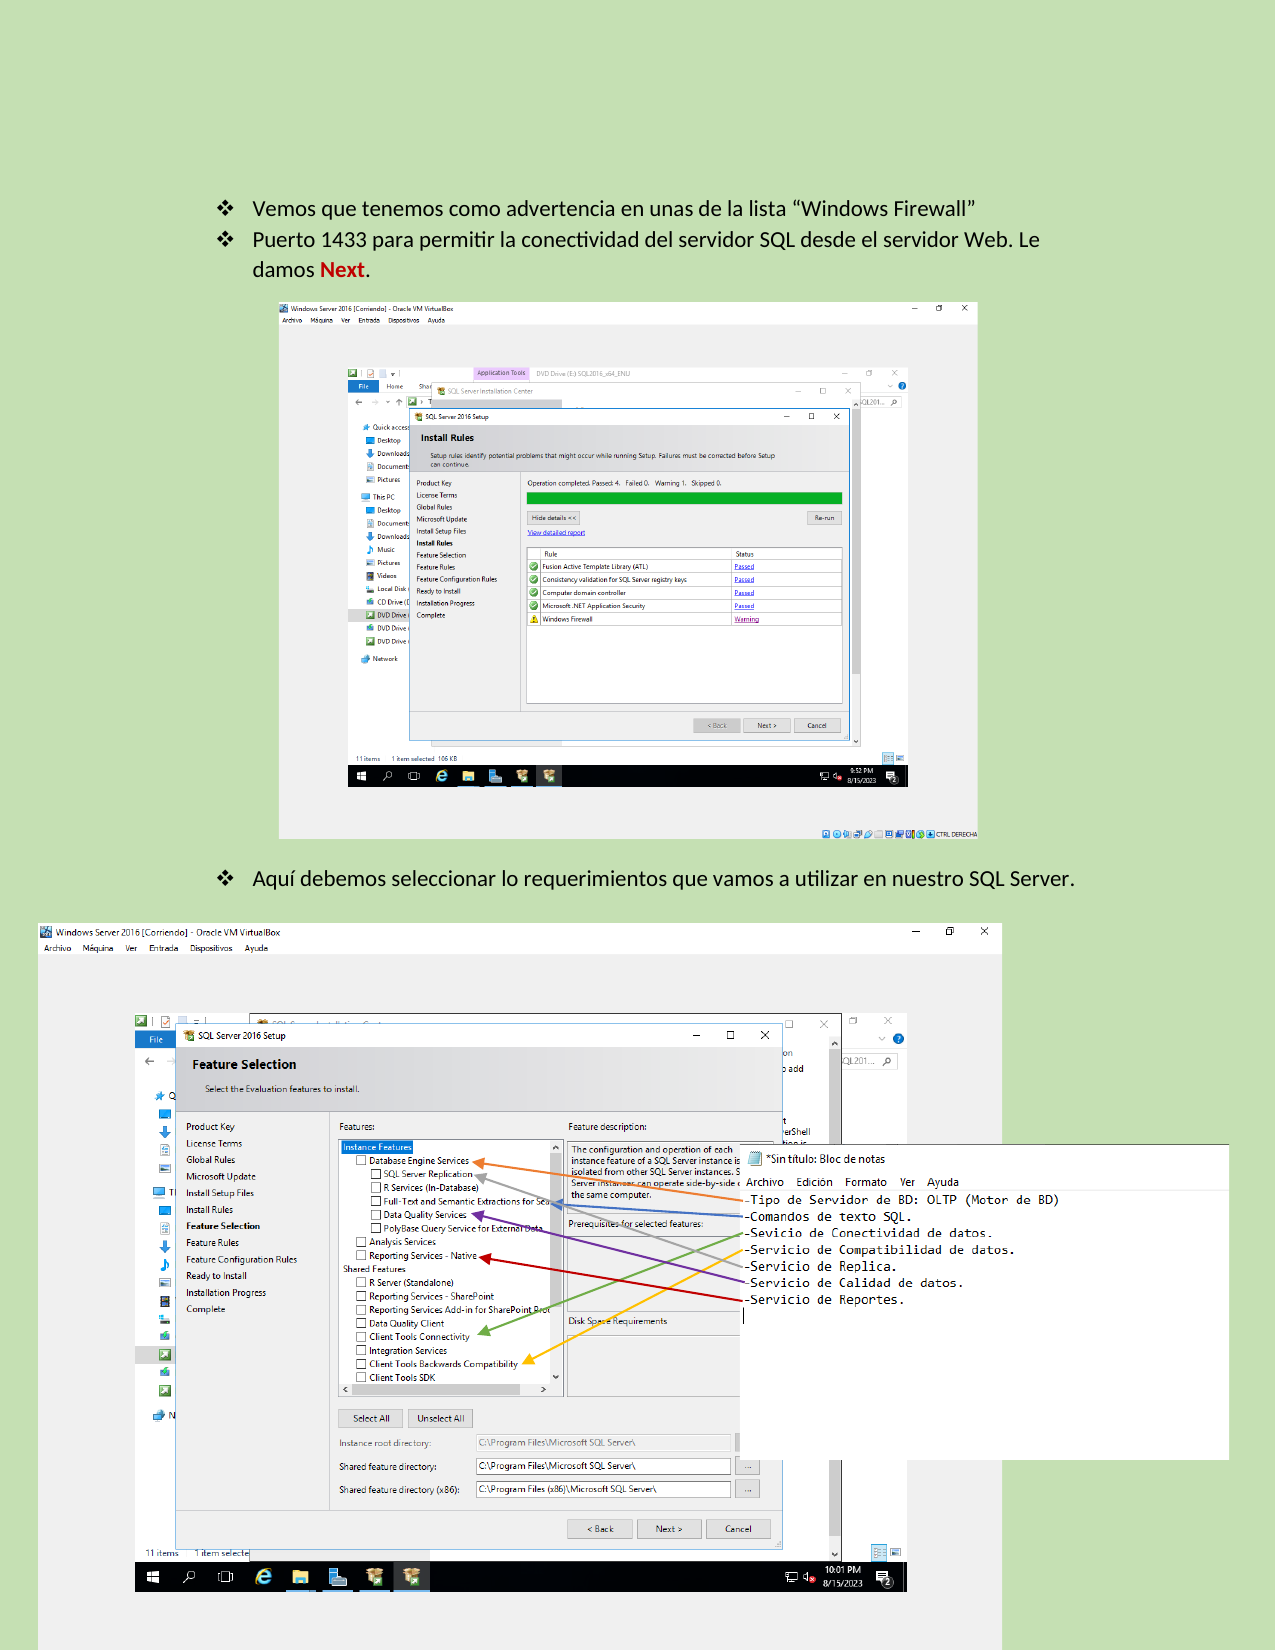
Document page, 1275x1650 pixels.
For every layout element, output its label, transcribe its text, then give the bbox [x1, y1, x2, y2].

list Puerto 1433 para permitir la conectividad del servidor SQL desde el servidor Web. Le damos Next. [215, 225, 1098, 283]
picture [278, 302, 978, 839]
list Aquí debemos seleccionar lo requerimientos que vamos a utilizar en nuestro SQL Server. [215, 864, 1098, 892]
list Vemos que tenemos como advertencia en unas de la lista “Windows Firewall” [215, 194, 1098, 222]
picture [38, 923, 1230, 1650]
